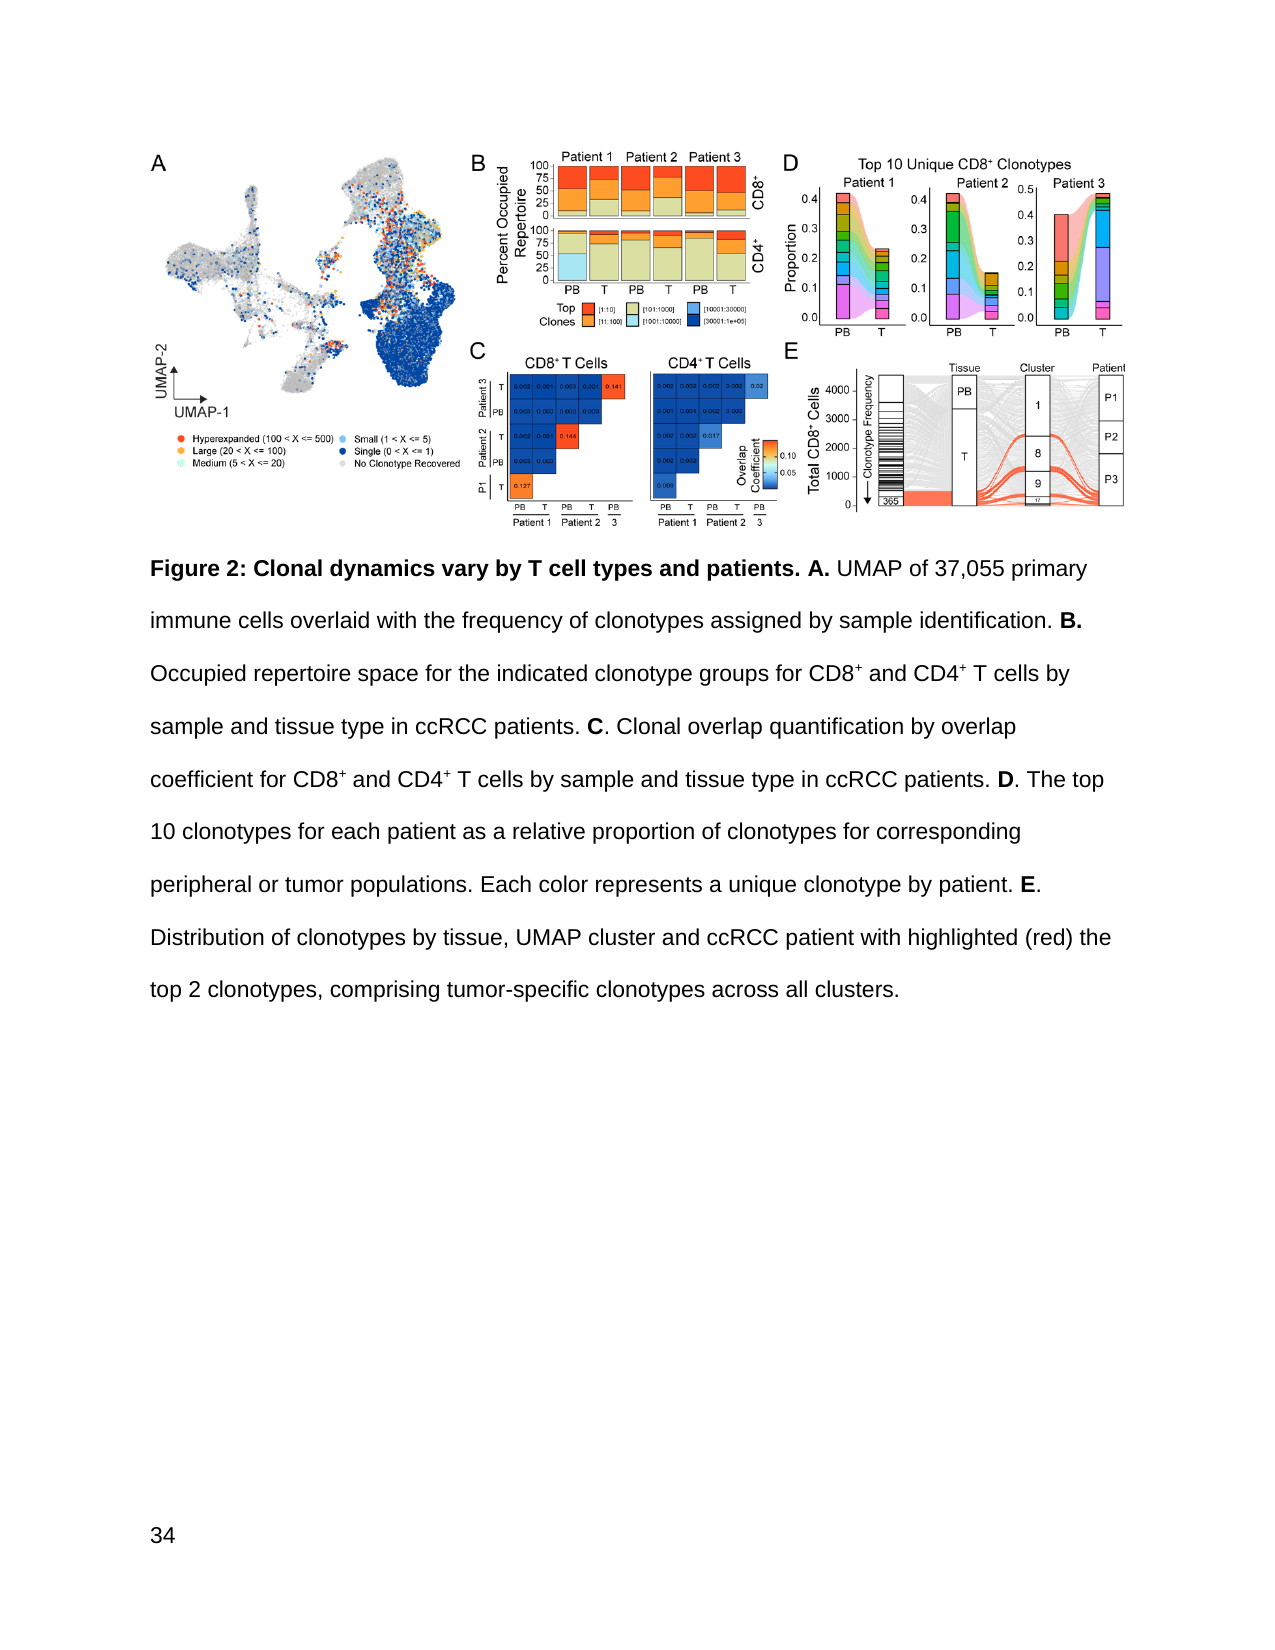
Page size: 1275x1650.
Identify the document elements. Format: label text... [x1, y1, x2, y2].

picture [150, 150, 1125, 529]
text Figure 2: Clonal dynamics vary by T cell types and patients. A. UMAP of 37,055 primary immune cells overlaid with the frequency of clonotypes assigned by sample identification. B. Occupied repertoire space for the indicated clonotype groups for CD8+ and CD4+ T cells by sample and tissue type in ccRCC patients. C. Clonal overlap quantification by overlap coefficient for CD8+ and CD4+ T cells by sample and tissue type in ccRCC patients. D. The top 10 clonotypes for each patient as a relative proportion of clonotypes for corresponding peripheral or tumor populations. Each color represents a unique clonotype by patient. E. Distribution of clonotypes by tissue, UMAP cluster and ccRCC patient with highlighted (red) the top 2 clonotypes, comprising tumor-specific clonotypes across all clusters. [150, 529, 1125, 1003]
